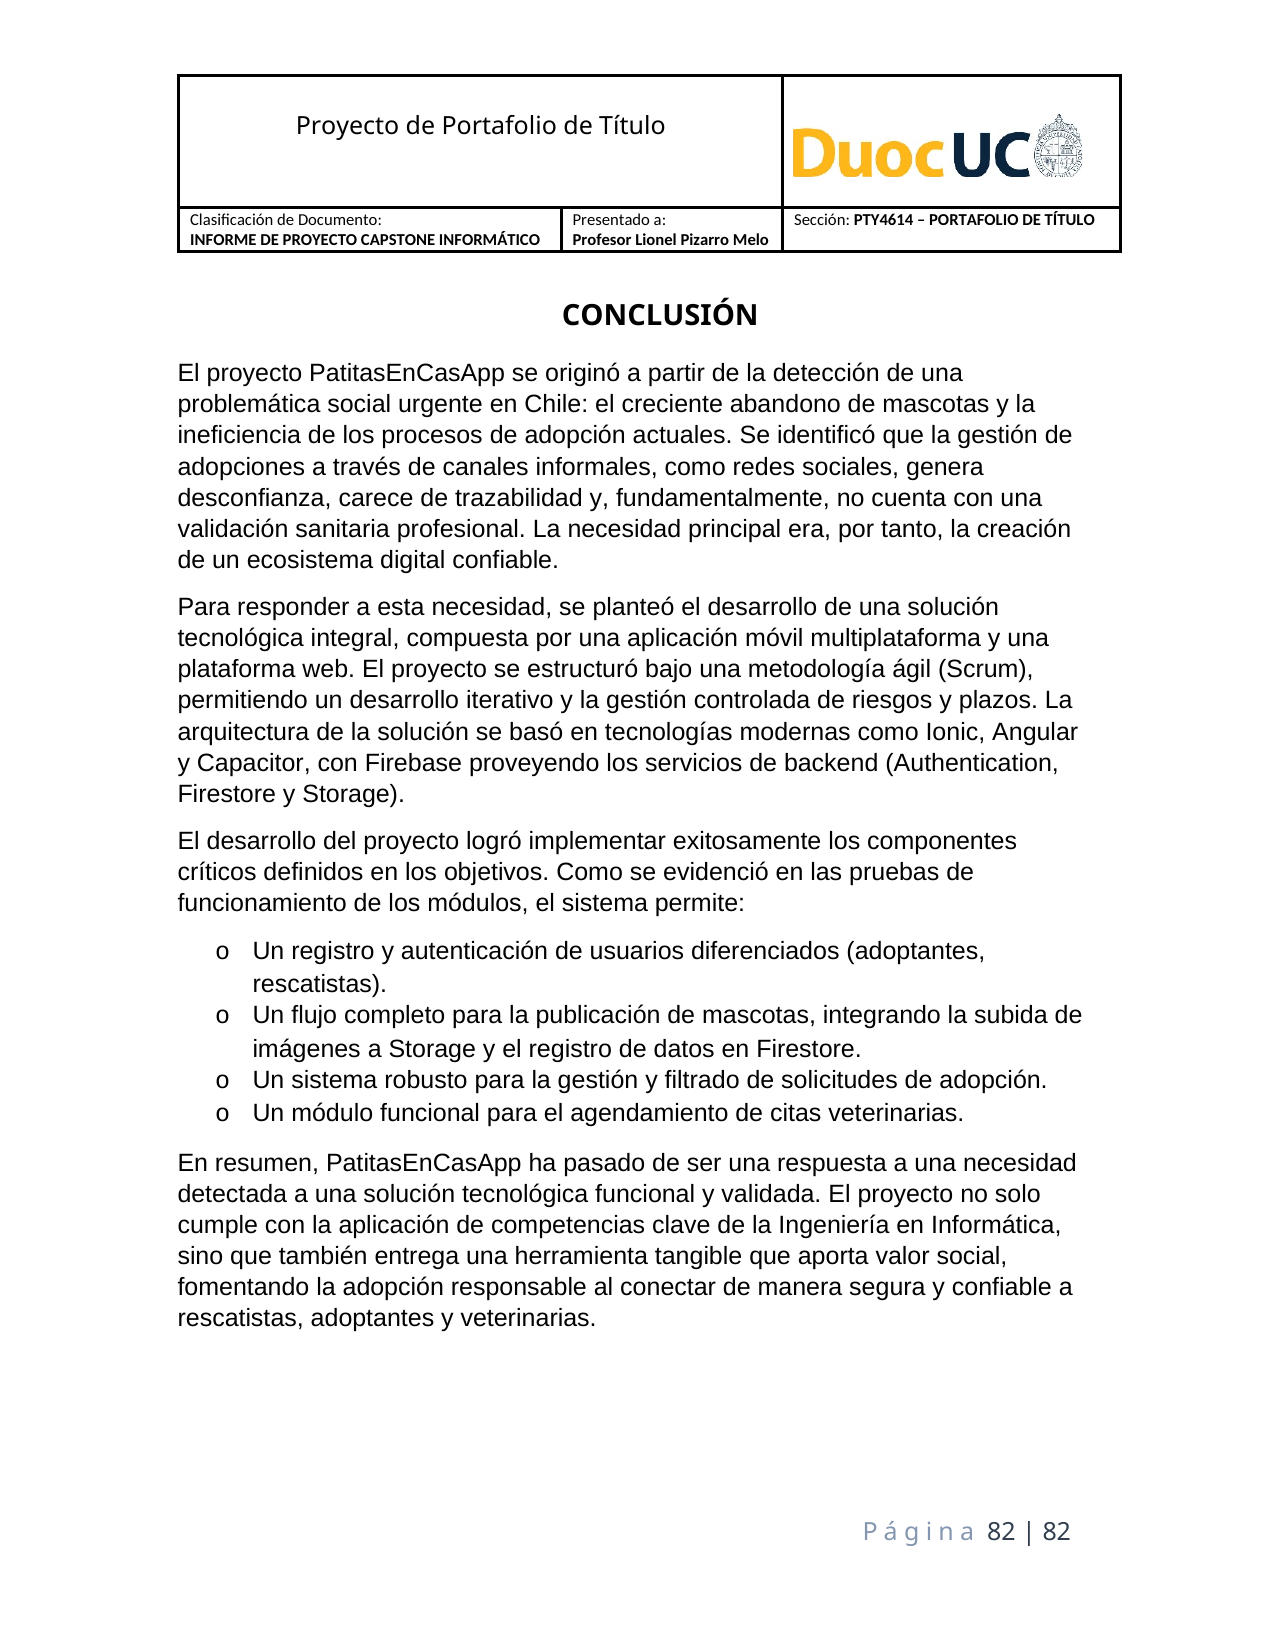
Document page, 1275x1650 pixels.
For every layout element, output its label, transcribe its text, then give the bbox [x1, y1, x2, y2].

list Un sistema robusto para la gestión y filtrado de solicitudes de adopción. [215, 1065, 1098, 1096]
subtitle CONCLUSIÓN [222, 294, 1098, 333]
text El proyecto PatitasEnCasApp se originó a partir de la detección de una problemática social urgente en Chile: el creciente abandono de mascotas y la ineficiencia de los procesos de adopción actuales. Se identificó que la gestión de adopciones a través de canales informales, como redes sociales, genera desconfianza, carece de trazabilidad y, fundamentalmente, no cuenta con una validación sanitaria profesional. La necesidad principal era, por tanto, la creación de un ecosistema digital confiable. [177, 358, 1098, 573]
text Para responder a esta necesidad, se planteó el desarrollo de una solución tecnológica integral, compuesta por una aplicación móvil multiplataforma y una plataforma web. El proyecto se estructuró bajo una metodología ágil (Scrum), permitiendo un desarrollo iterativo y la gestión controlada de riesgos y plazos. La arquitectura de la solución se basó en tecnologías modernas como Ionic, Angular y Capacitor, con Firebase proveyendo los servicios de backend (Authentication, Firestore y Storage). [177, 592, 1098, 807]
text El desarrollo del proyecto logró implementar exitosamente los componentes críticos definidos en los objetivos. Como se evidenció en las pruebas de funcionamiento de los módulos, el sistema permite: [177, 826, 1098, 917]
text En resumen, PatitasEnCasApp ha pasado de ser una respuesta a una necesidad detectada a una solución tecnológica funcional y validada. El proyecto no solo cumple con la aplicación de competencias clave de la Ingeniería en Informática, sino que también entrega una herramienta tangible que aporta valor social, fomentando la adopción responsable al conectar de manera segura y confiable a rescatistas, adoptantes y veterinarias. [177, 1148, 1098, 1332]
list Un módulo funcional para el agendamiento de citas veterinarias. [215, 1098, 1098, 1129]
list Un flujo completo para la publicación de mascotas, integrando la subida de imágenes a Storage y el registro de datos en Firestore. [215, 1000, 1098, 1062]
list Un registro y autenticación de usuarios diferenciados (adoptantes, rescatistas). [215, 936, 1098, 998]
picture [791, 113, 1083, 176]
